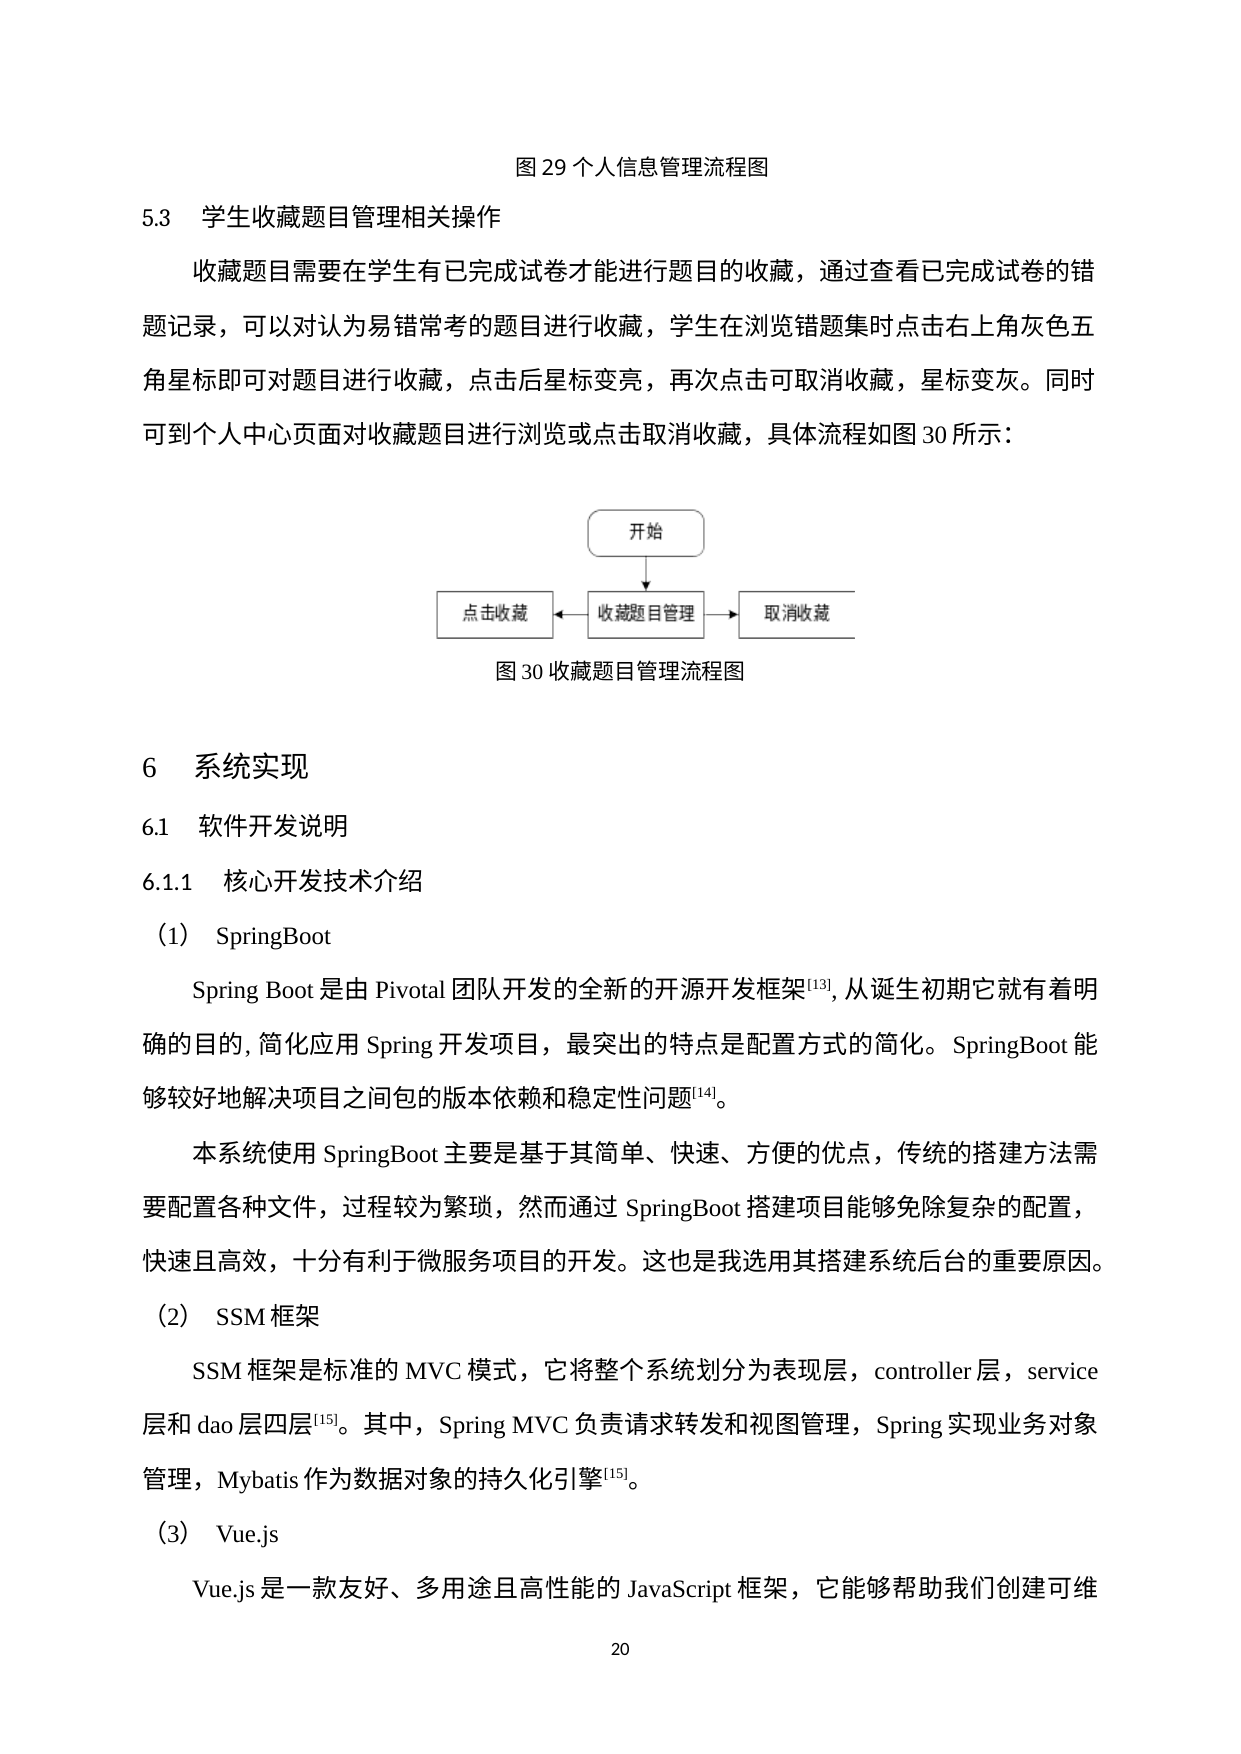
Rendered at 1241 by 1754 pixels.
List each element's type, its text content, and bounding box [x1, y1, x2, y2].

text 本系统使用SpringBoot主要是基于其简单、快速、方便的优点，传统的搭建方法需要配置各种文件，过程较为繁琐，然而通过SpringBoot搭建项目能够免除复杂的配置，快速且高效，十分有利于微服务项目的开发。这也是我选用其搭建系统后台的重要原因。 [142, 1133, 1098, 1278]
text 图30 收藏题目管理流程图 [142, 508, 1098, 729]
text 图29 个人信息管理流程图 [142, 149, 1098, 181]
list SSM框架 [142, 1296, 1098, 1332]
text 软件开发说明 [142, 807, 1098, 843]
text SSM框架是标准的MVC模式，它将整个系统划分为表现层，controller层，service层和dao层四层[15]。其中，Spring MVC负责请求转发和视图管理，Spring实现业务对象管理，Mybatis作为数据对象的持久化引擎[15]。 [142, 1351, 1098, 1496]
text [142, 1568, 1098, 1604]
list SpringBoot [142, 916, 1098, 952]
text 核心开发技术介绍 [142, 861, 1098, 897]
list Vue.js [142, 1514, 1098, 1550]
subtitle 系统实现 [142, 743, 1098, 786]
text Spring Boot是由Pivotal团队开发的全新的开源开发框架[13], 从诞生初期它就有着明确的目的, 简化应用Spring开发项目，最突出的特点是配置方式的简化。SpringBoot能够较好地解决项目之间包的版本依赖和稳定性问题[14]。 [142, 970, 1098, 1115]
text 收藏题目需要在学生有已完成试卷才能进行题目的收藏，通过查看已完成试卷的错题记录，可以对认为易错常考的题目进行收藏，学生在浏览错题集时点击右上角灰色五角星标即可对题目进行收藏，点击后星标变亮，再次点击可取消收藏，星标变灰。同时可到个人中心页面对收藏题目进行浏览或点击取消收藏，具体流程如图30所示： [142, 252, 1098, 494]
text 学生收藏题目管理相关操作 [142, 197, 1098, 233]
